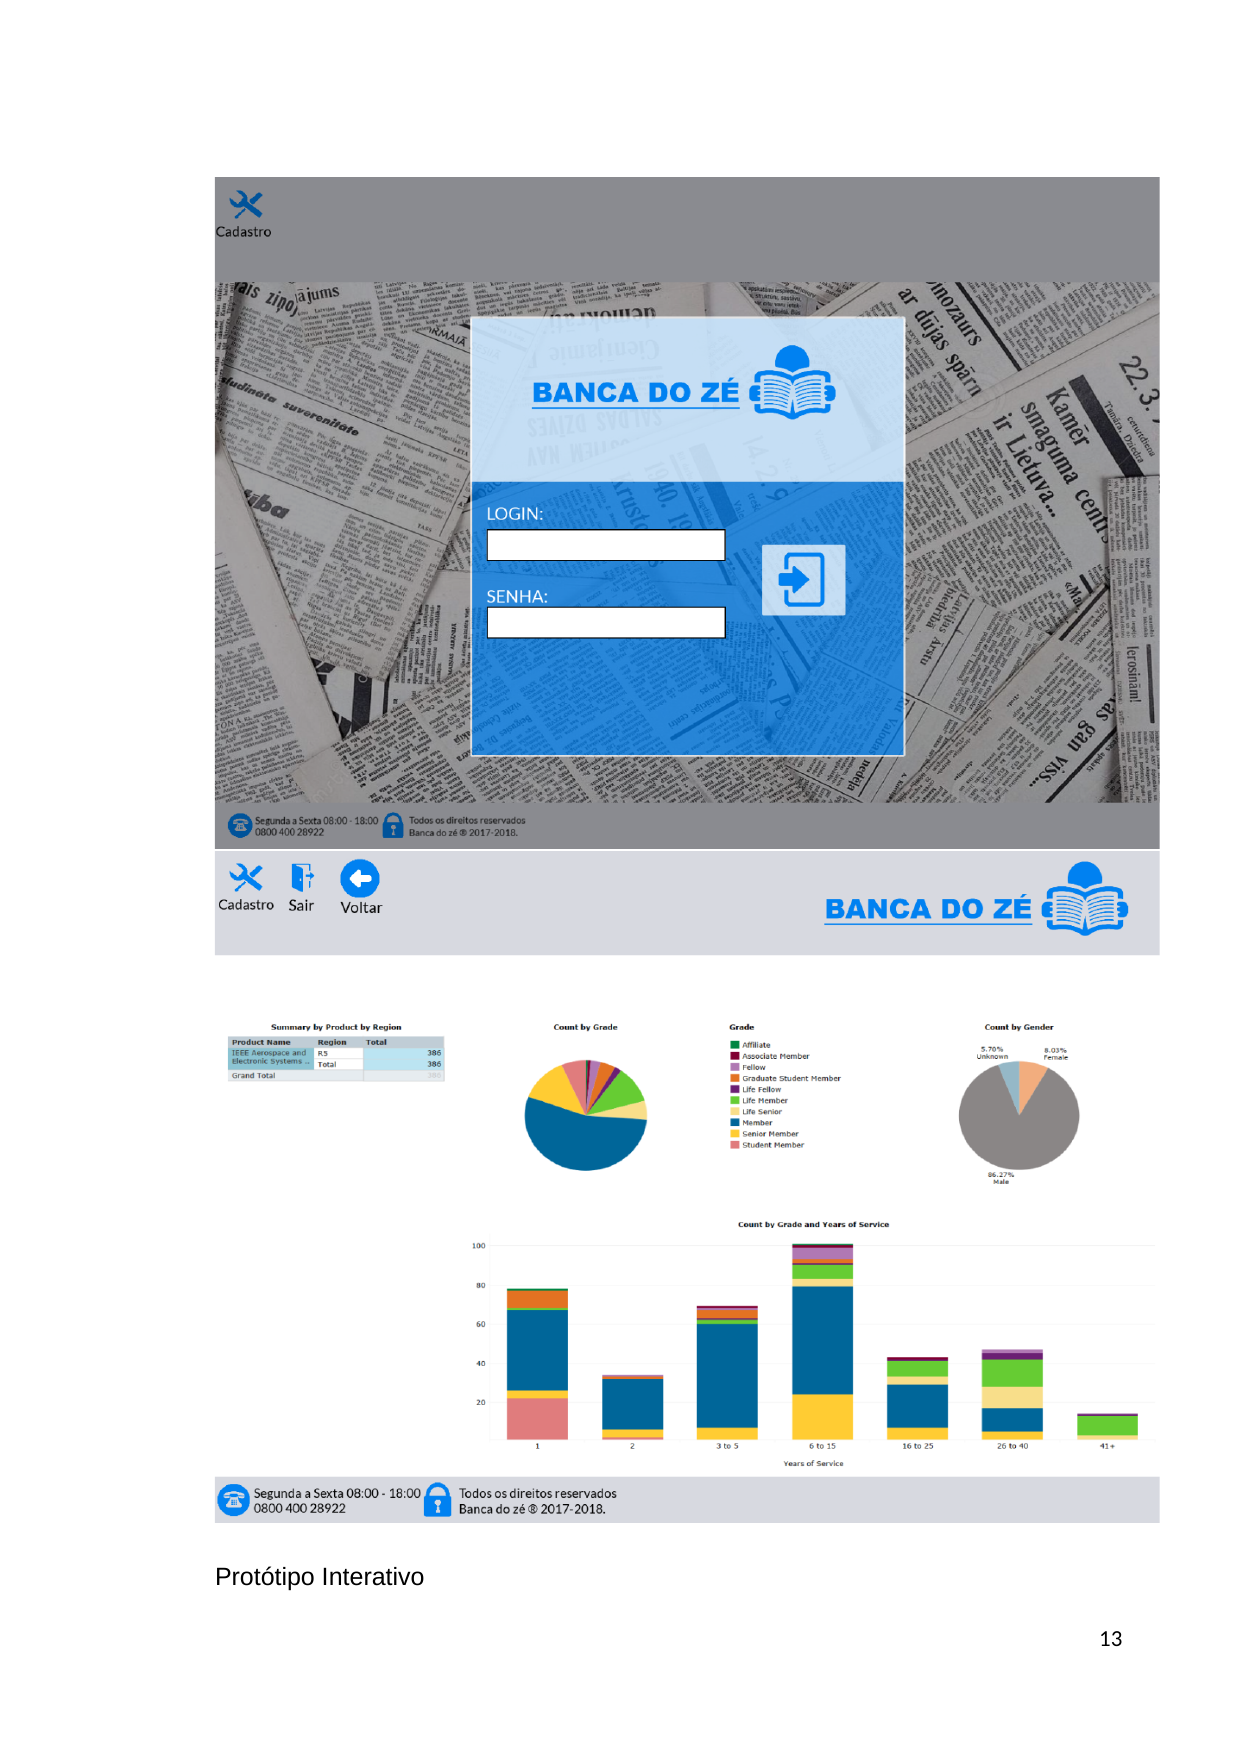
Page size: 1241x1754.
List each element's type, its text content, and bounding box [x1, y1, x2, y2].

text Protótipo Interativo [215, 1562, 1122, 1591]
picture [214, 851, 1160, 1523]
picture [214, 177, 1160, 849]
